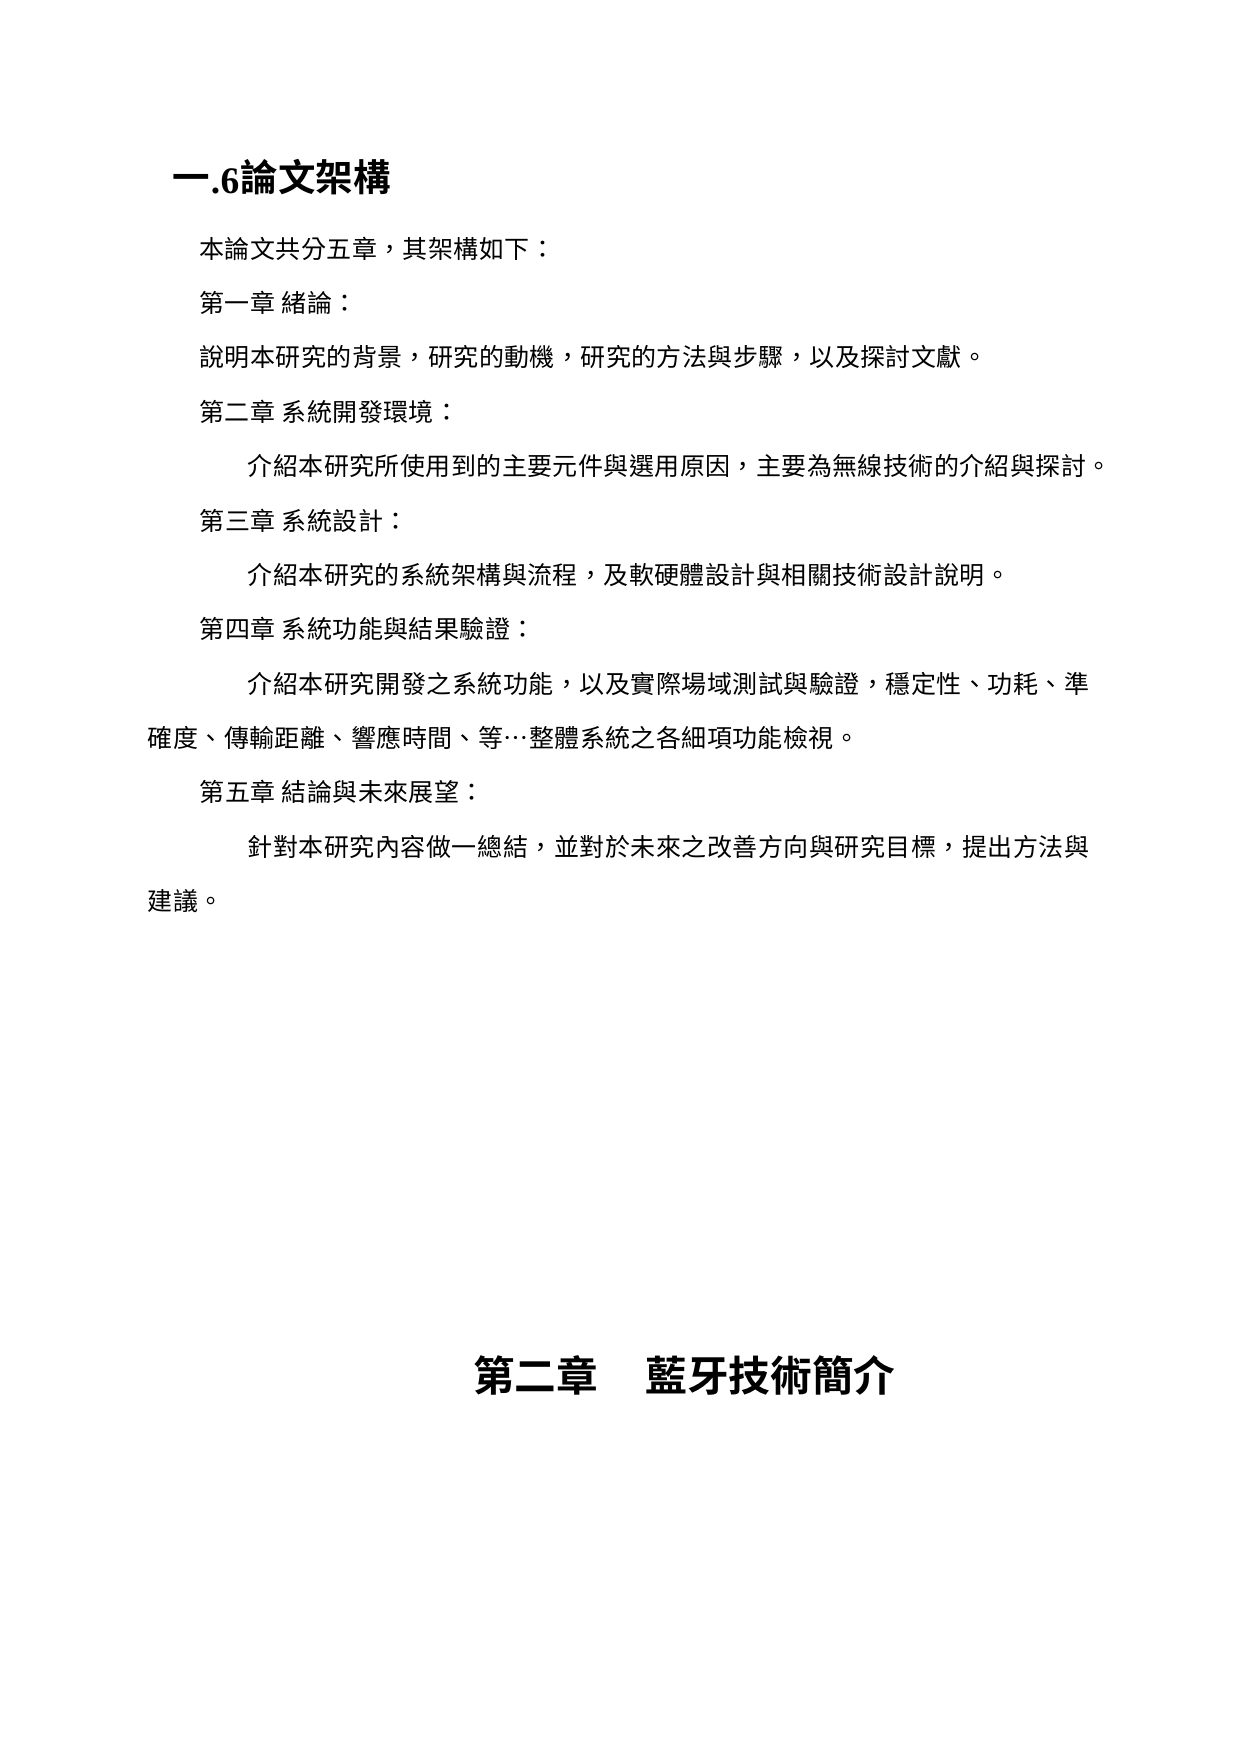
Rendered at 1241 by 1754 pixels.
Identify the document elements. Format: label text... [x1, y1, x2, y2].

text 第四章 系統功能與結果驗證： [148, 610, 1092, 646]
text 說明本研究的背景，研究的動機，研究的方法與步驟，以及探討文獻。 [148, 338, 1092, 374]
text 針對本研究內容做一總結，並對於未來之改善方向與研究目標，提出方法與建議。 [148, 827, 1092, 918]
text 第一章 緒論： [148, 283, 1092, 320]
text 第五章 結論與未來展望： [148, 773, 1092, 809]
text 介紹本研究開發之系統功能，以及實際場域測試與驗證，穩定性、功耗、準確度、傳輸距離、響應時間、等…整體系統之各細項功能檢視。 [148, 664, 1092, 755]
subtitle 論文架構 [173, 148, 1067, 202]
text 介紹本研究所使用到的主要元件與選用原因，主要為無線技術的介紹與探討。 [148, 447, 1092, 483]
subtitle 藍牙技術簡介 [192, 1343, 1092, 1403]
text 第三章 系統設計： [148, 501, 1092, 537]
text 介紹本研究的系統架構與流程，及軟硬體設計與相關技術設計說明。 [148, 555, 1092, 592]
text 本論文共分五章，其架構如下： [148, 229, 1092, 265]
text 第二章 系統開發環境： [148, 392, 1092, 428]
